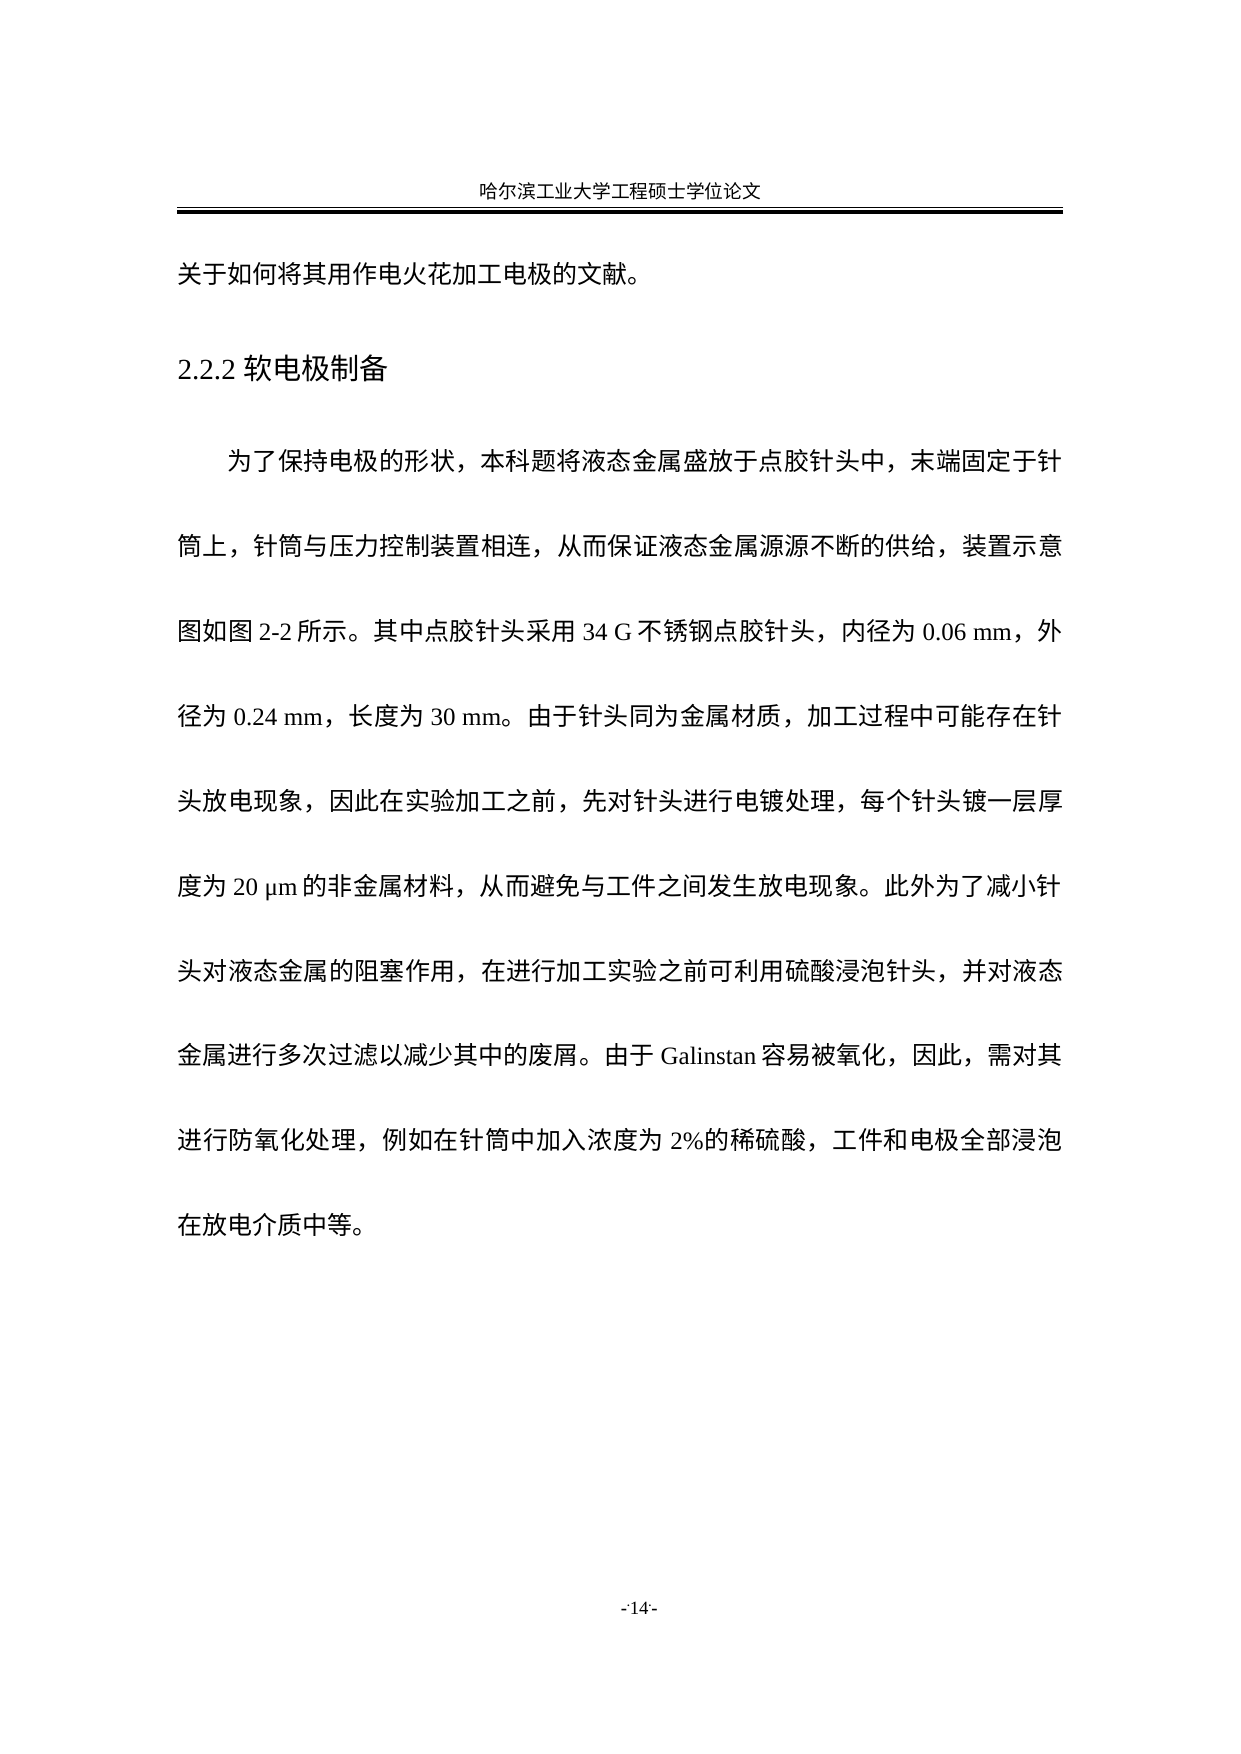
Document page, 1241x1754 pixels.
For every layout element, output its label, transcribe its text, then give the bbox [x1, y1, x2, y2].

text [177, 238, 1063, 306]
text 为了保持电极的形状，本科题将液态金属盛放于点胶针头中，末端固定于针筒上，针筒与压力控制装置相连，从而保证液态金属源源不断的供给，装置示意图如图2-2所示。其中点胶针头采用34 G不锈钢点胶针头，内径为0.06 mm，外径为0.24 mm，长度为30 mm。由于针头同为金属材质，加工过程中可能存在针头放电现象，因此在实验加工之前，先对针头进行电镀处理，每个针头镀一层厚度为20 μm的非金属材料，从而避免与工件之间发生放电现象。此外为了减小针头对液态金属的阻塞作用，在进行加工实验之前可利用硫酸浸泡针头，并对液态金属进行多次过滤以减少其中的废屑。由于Galinstan容易被氧化，因此，需对其进行防氧化处理，例如在针筒中加入浓度为2%的稀硫酸，工件和电极全部浸泡在放电介质中等。 [177, 426, 1063, 1258]
subtitle 软电极制备 [177, 332, 1063, 400]
